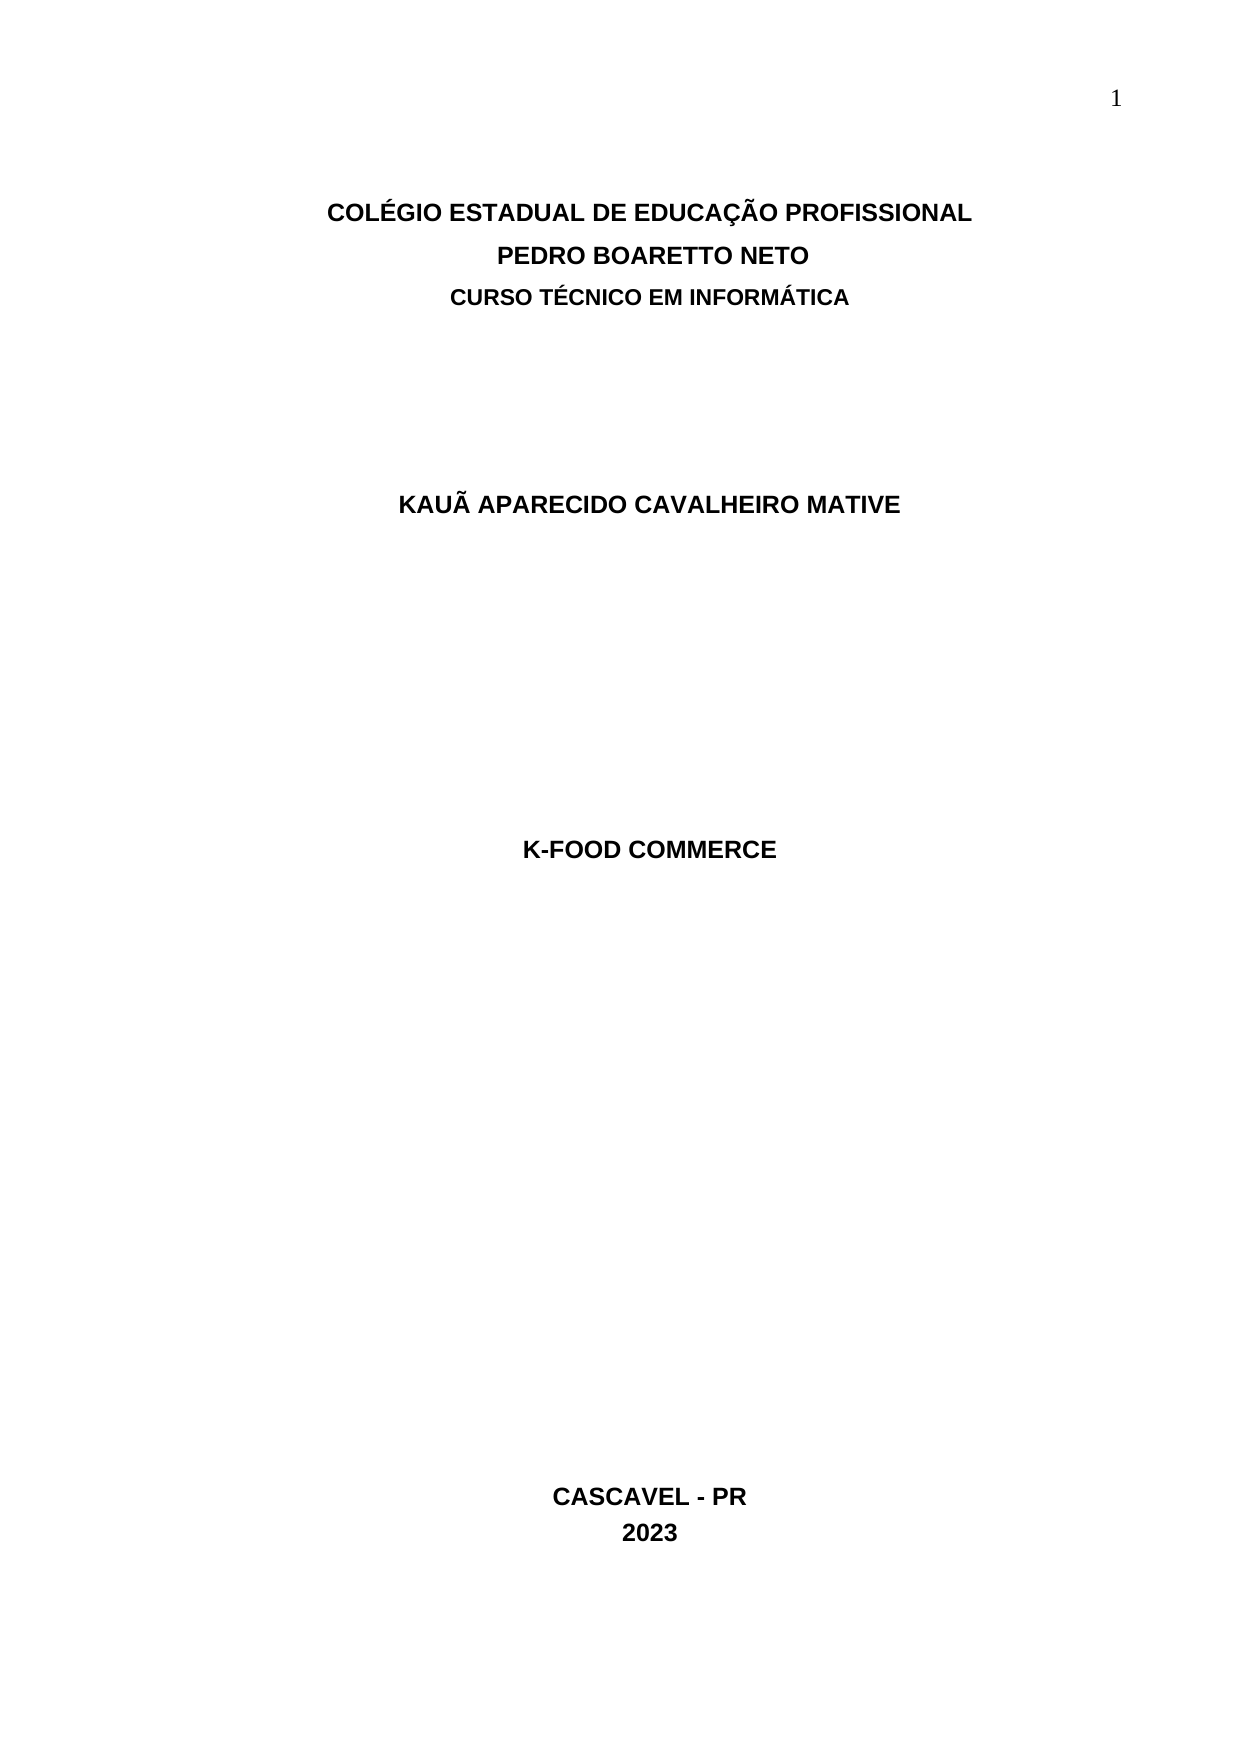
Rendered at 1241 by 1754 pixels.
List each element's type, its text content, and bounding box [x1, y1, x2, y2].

text CURSO TÉCNICO EM INFORMÁTICA [177, 284, 1122, 310]
text PEDRO BOARETTO NETO [177, 241, 1122, 269]
text 2023 [177, 1518, 1122, 1546]
text KAUÃ APARECIDO CAVALHEIRO MATIVE [177, 490, 1122, 519]
text COLÉGIO ESTADUAL DE EDUCAÇÃO PROFISSIONAL [177, 198, 1122, 226]
text CASCAVEL - PR [177, 1482, 1122, 1511]
text K-FOOD COMMERCE [177, 835, 1122, 864]
